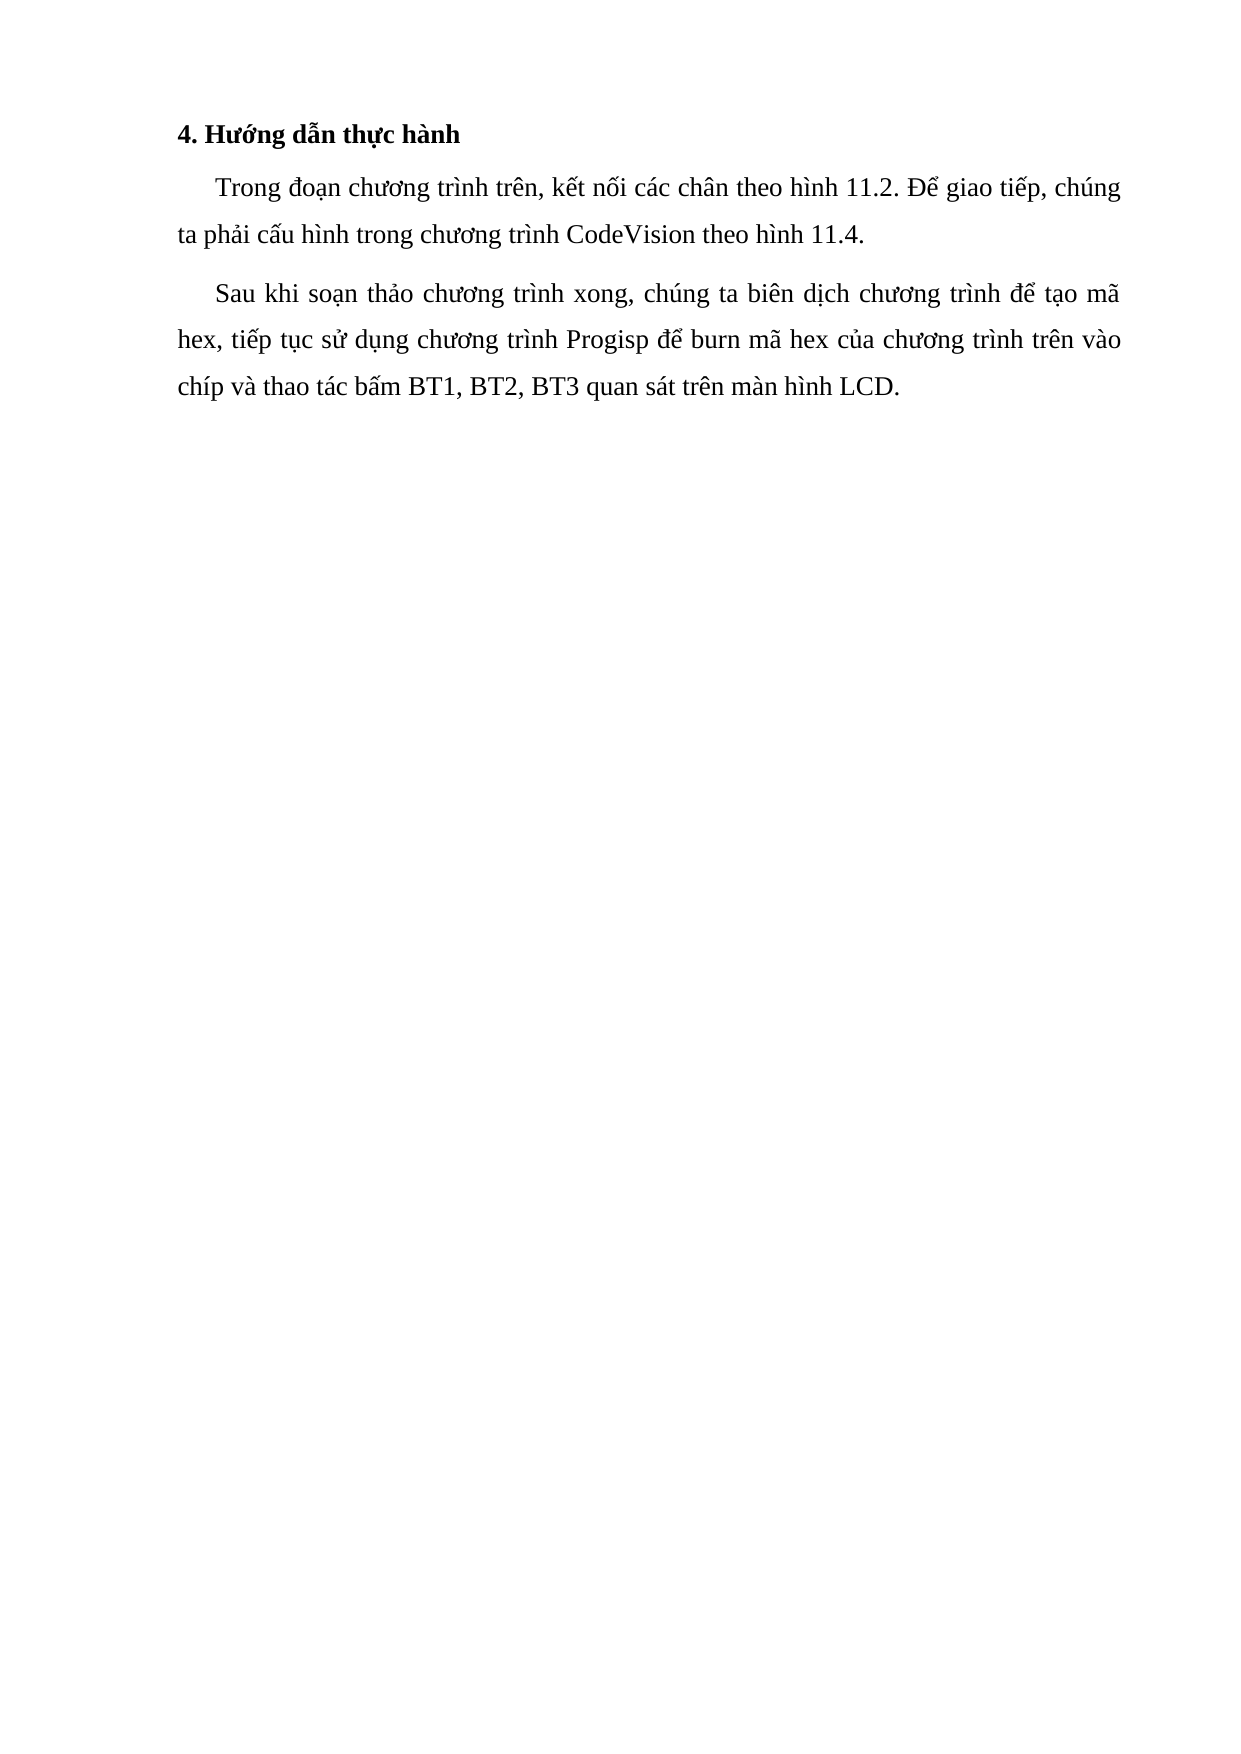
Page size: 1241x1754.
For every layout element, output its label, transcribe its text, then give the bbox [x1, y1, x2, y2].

text Trong đoạn chương trình trên, kết nối các chân theo hình 11.2. Để giao tiếp, chúng ta phải cấu hình trong chương trình CodeVision theo hình 11.4. [177, 171, 1122, 249]
text 4. Hướng dẫn thực hành [177, 118, 1122, 149]
text Sau khi soạn thảo chương trình xong, chúng ta biên dịch chương trình để tạo mã hex, tiếp tục sử dụng chương trình Progisp để burn mã hex của chương trình trên vào chíp và thao tác bấm BT1, BT2, BT3 quan sát trên màn hình LCD. [177, 277, 1122, 401]
